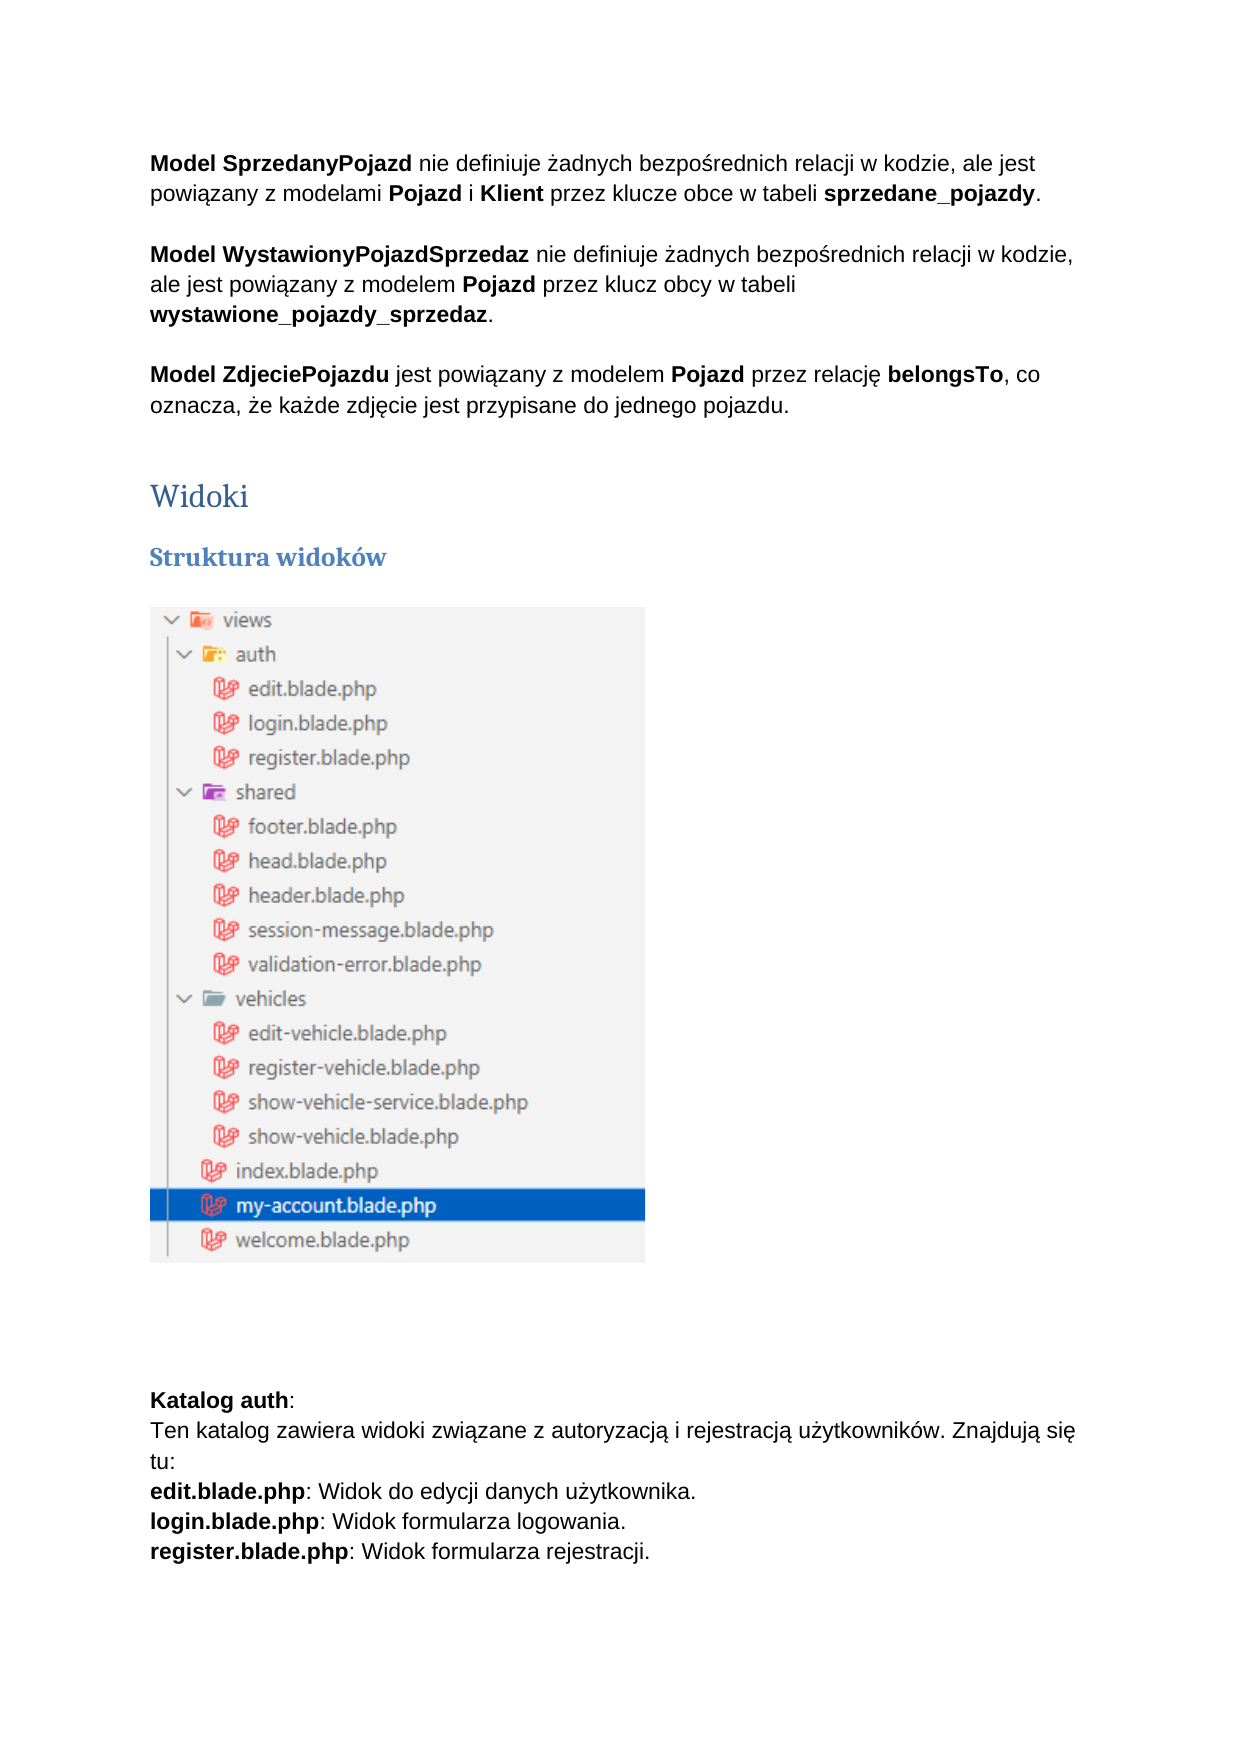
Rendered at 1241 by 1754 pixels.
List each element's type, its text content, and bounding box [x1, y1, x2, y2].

subtitle Struktura widoków [150, 542, 1090, 573]
text edit.blade.php: Widok do edycji danych użytkownika. [150, 1478, 1090, 1504]
picture [150, 607, 646, 1263]
subtitle Widoki [150, 477, 1090, 515]
text register.blade.php: Widok formularza rejestracji. [150, 1538, 1090, 1565]
text Ten katalog zawiera widoki związane z autoryzacją i rejestracją użytkowników. Znajdują się tu: [150, 1417, 1090, 1474]
text Model SprzedanyPojazd nie definiuje żadnych bezpośrednich relacji w kodzie, ale jest powiązany z modelami Pojazd i Klient przez klucze obce w tabeli sprzedane_pojazdy. [150, 150, 1090, 207]
text login.blade.php: Widok formularza logowania. [150, 1508, 1090, 1534]
text Model ZdjeciePojazdu jest powiązany z modelem Pojazd przez relację belongsTo, co oznacza, że każde zdjęcie jest przypisane do jednego pojazdu. [150, 361, 1090, 418]
text Model WystawionyPojazdSprzedaz nie definiuje żadnych bezpośrednich relacji w kodzie, ale jest powiązany z modelem Pojazd przez klucz obcy w tabeli wystawione_pojazdy_sprzedaz. [150, 241, 1090, 327]
text Katalog auth: [150, 1387, 1090, 1414]
